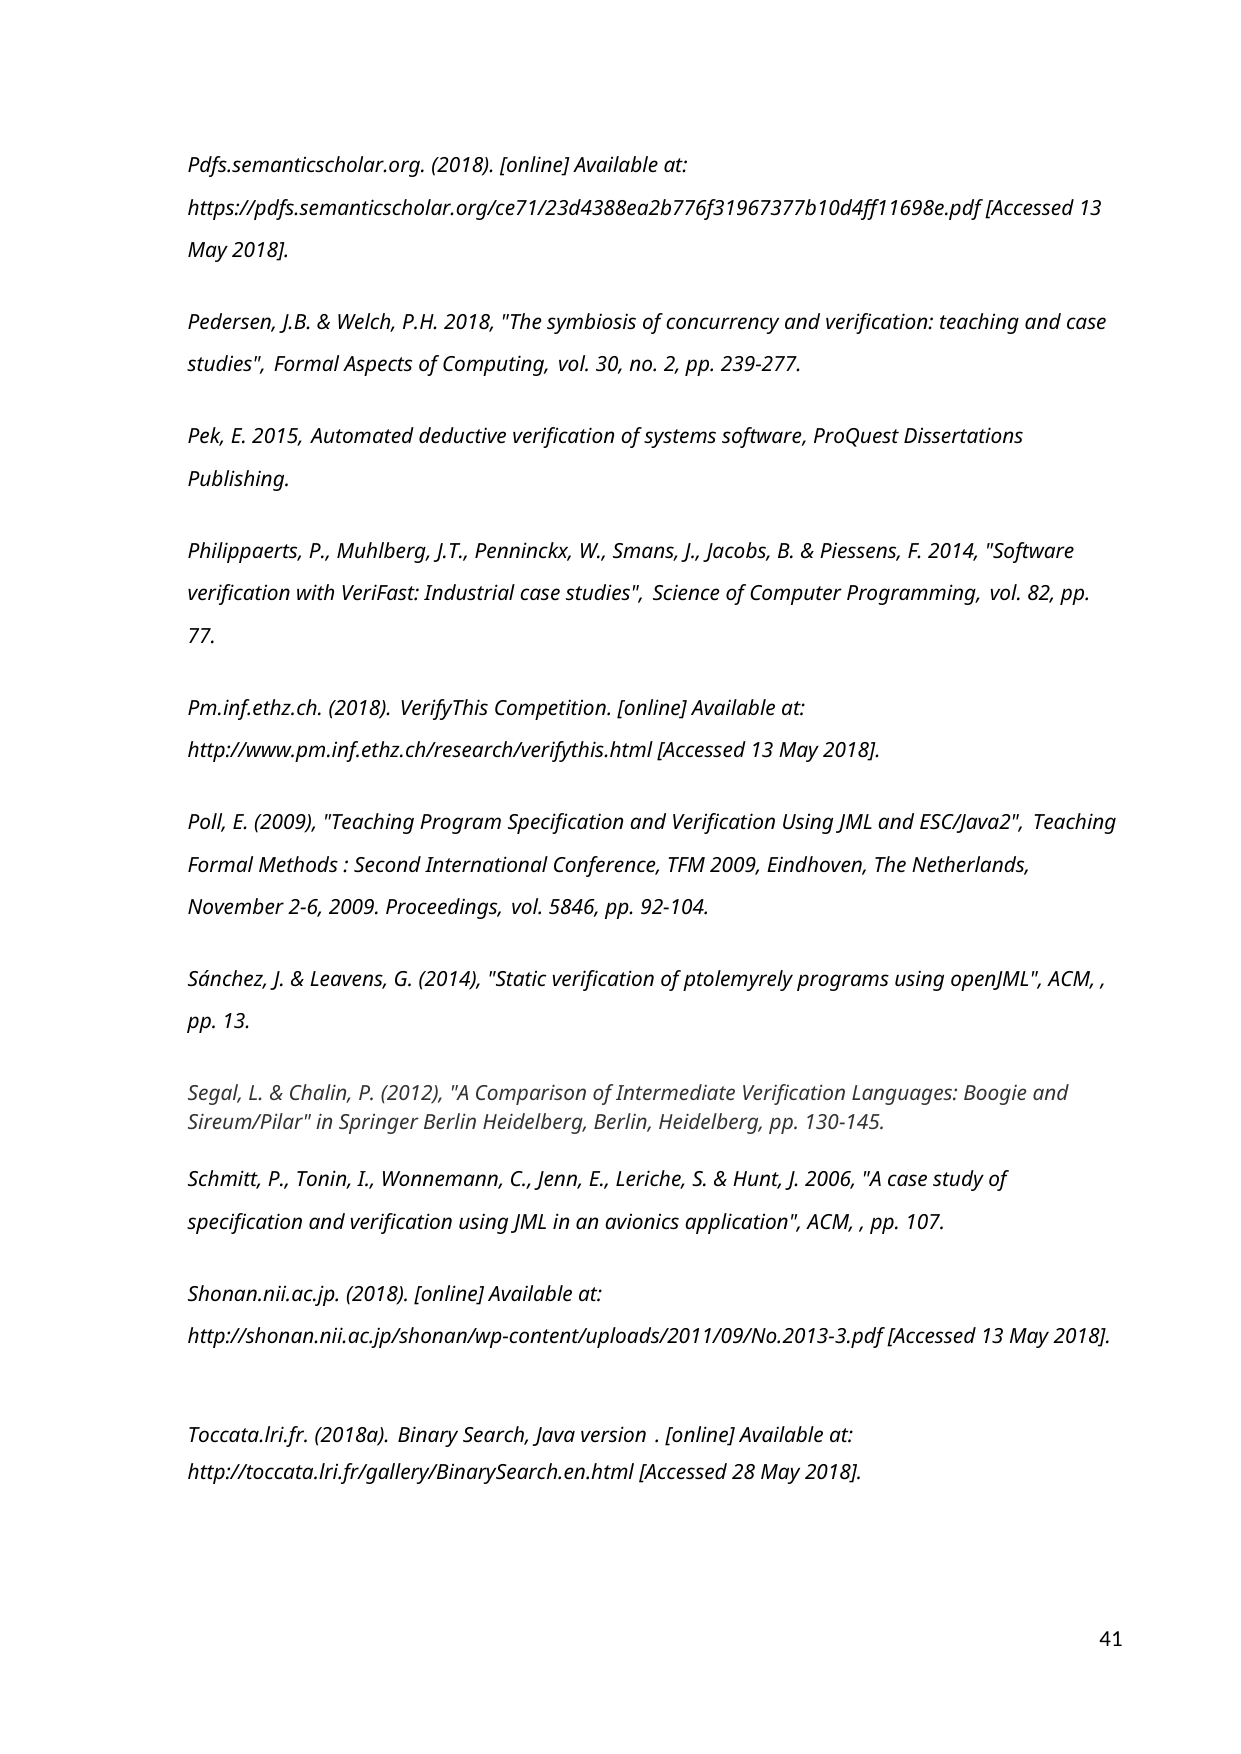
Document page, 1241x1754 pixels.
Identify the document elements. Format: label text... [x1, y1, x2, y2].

text Pedersen, J.B. & Welch, P.H. 2018, "The symbiosis of concurrency and verification: teaching and case studies", Formal Aspects of Computing, vol. 30, no. 2, pp. 239-277. [187, 307, 1122, 378]
subtitle Toccata.lri.fr. (2018a). Binary Search, Java version . [online] Available at: http://toccata.lri.fr/gallery/BinarySearch.en.html [Accessed 28 May 2018]. [187, 1411, 1122, 1486]
text Philippaerts, P., Muhlberg, J.T., Penninckx, W., Smans, J., Jacobs, B. & Piessens, F. 2014, "Software verification with VeriFast: Industrial case studies", Science of Computer Programming, vol. 82, pp. 77. [187, 536, 1122, 649]
text Segal, L. & Chalin, P. (2012), "A Comparison of Intermediate Verification Languages: Boogie and Sireum/Pilar" in Springer Berlin Heidelberg, Berlin, Heidelberg, pp. 130-145. [187, 1078, 1122, 1135]
subtitle Pdfs.semanticscholar.org. (2018). [online] Available at: https://pdfs.semanticscholar.org/ce71/23d4388ea2b776f31967377b10d4ff11698e.pdf [Accessed 13 May 2018]. [187, 150, 1122, 264]
text Poll, E. (2009), "Teaching Program Specification and Verification Using JML and ESC/Java2", Teaching Formal Methods : Second International Conference, TFM 2009, Eindhoven, The Netherlands, November 2-6, 2009. Proceedings, vol. 5846, pp. 92-104. [187, 807, 1122, 921]
text Sánchez, J. & Leavens, G. (2014), "Static verification of ptolemyrely programs using openJML", ACM, , pp. 13. [187, 964, 1122, 1035]
text Schmitt, P., Tonin, I., Wonnemann, C., Jenn, E., Leriche, S. & Hunt, J. 2006, "A case study of specification and verification using JML in an avionics application", ACM, , pp. 107. [187, 1164, 1122, 1236]
subtitle Shonan.nii.ac.jp. (2018). [online] Available at: http://shonan.nii.ac.jp/shonan/wp-content/uploads/2011/09/No.2013-3.pdf [Accessed 13 May 2018]. [187, 1279, 1122, 1350]
subtitle Pm.inf.ethz.ch. (2018). VerifyThis Competition. [online] Available at: http://www.pm.inf.ethz.ch/research/verifythis.html [Accessed 13 May 2018]. [187, 693, 1122, 764]
text Pek, E. 2015, Automated deductive verification of systems software, ProQuest Dissertations Publishing. [187, 421, 1122, 492]
